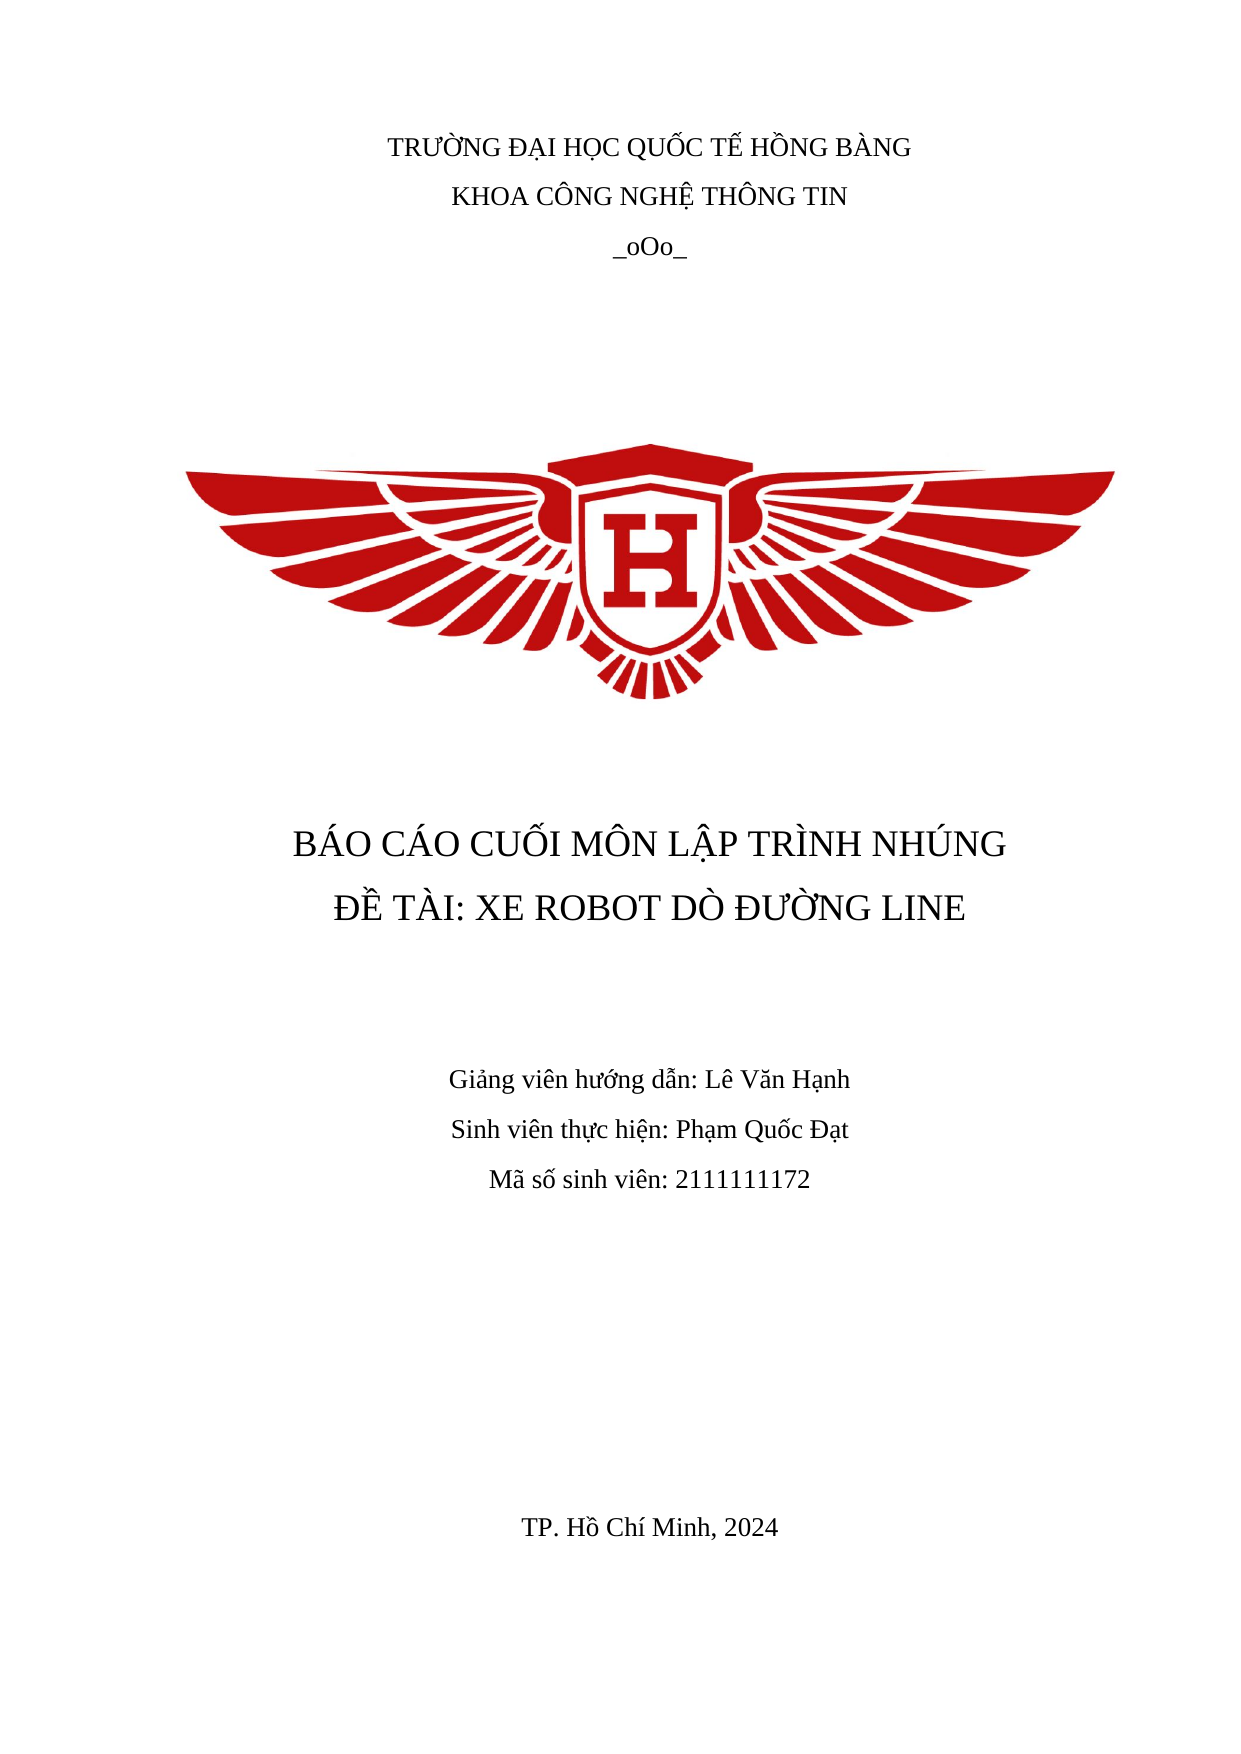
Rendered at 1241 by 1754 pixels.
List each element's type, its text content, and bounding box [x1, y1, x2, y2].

text TRƯỜNG ĐẠI HỌC QUỐC TẾ HỒNG BÀNG [177, 131, 1122, 162]
picture [177, 329, 1123, 803]
text BÁO CÁO CUỐI MÔN LẬP TRÌNH NHÚNG [177, 821, 1122, 864]
text _oOo_ [177, 230, 1122, 261]
text Sinh viên thực hiện: Phạm Quốc Đạt [177, 1113, 1122, 1144]
text KHOA CÔNG NGHỆ THÔNG TIN [177, 180, 1122, 212]
text TP. Hồ Chí Minh, 2024 [177, 1511, 1122, 1542]
text Giảng viên hướng dẫn: Lê Văn Hạnh [177, 1063, 1122, 1094]
text ĐỀ TÀI: XE ROBOT DÒ ĐƯỜNG LINE [177, 885, 1122, 928]
text Mã số sinh viên: 2111111172 [177, 1163, 1122, 1194]
